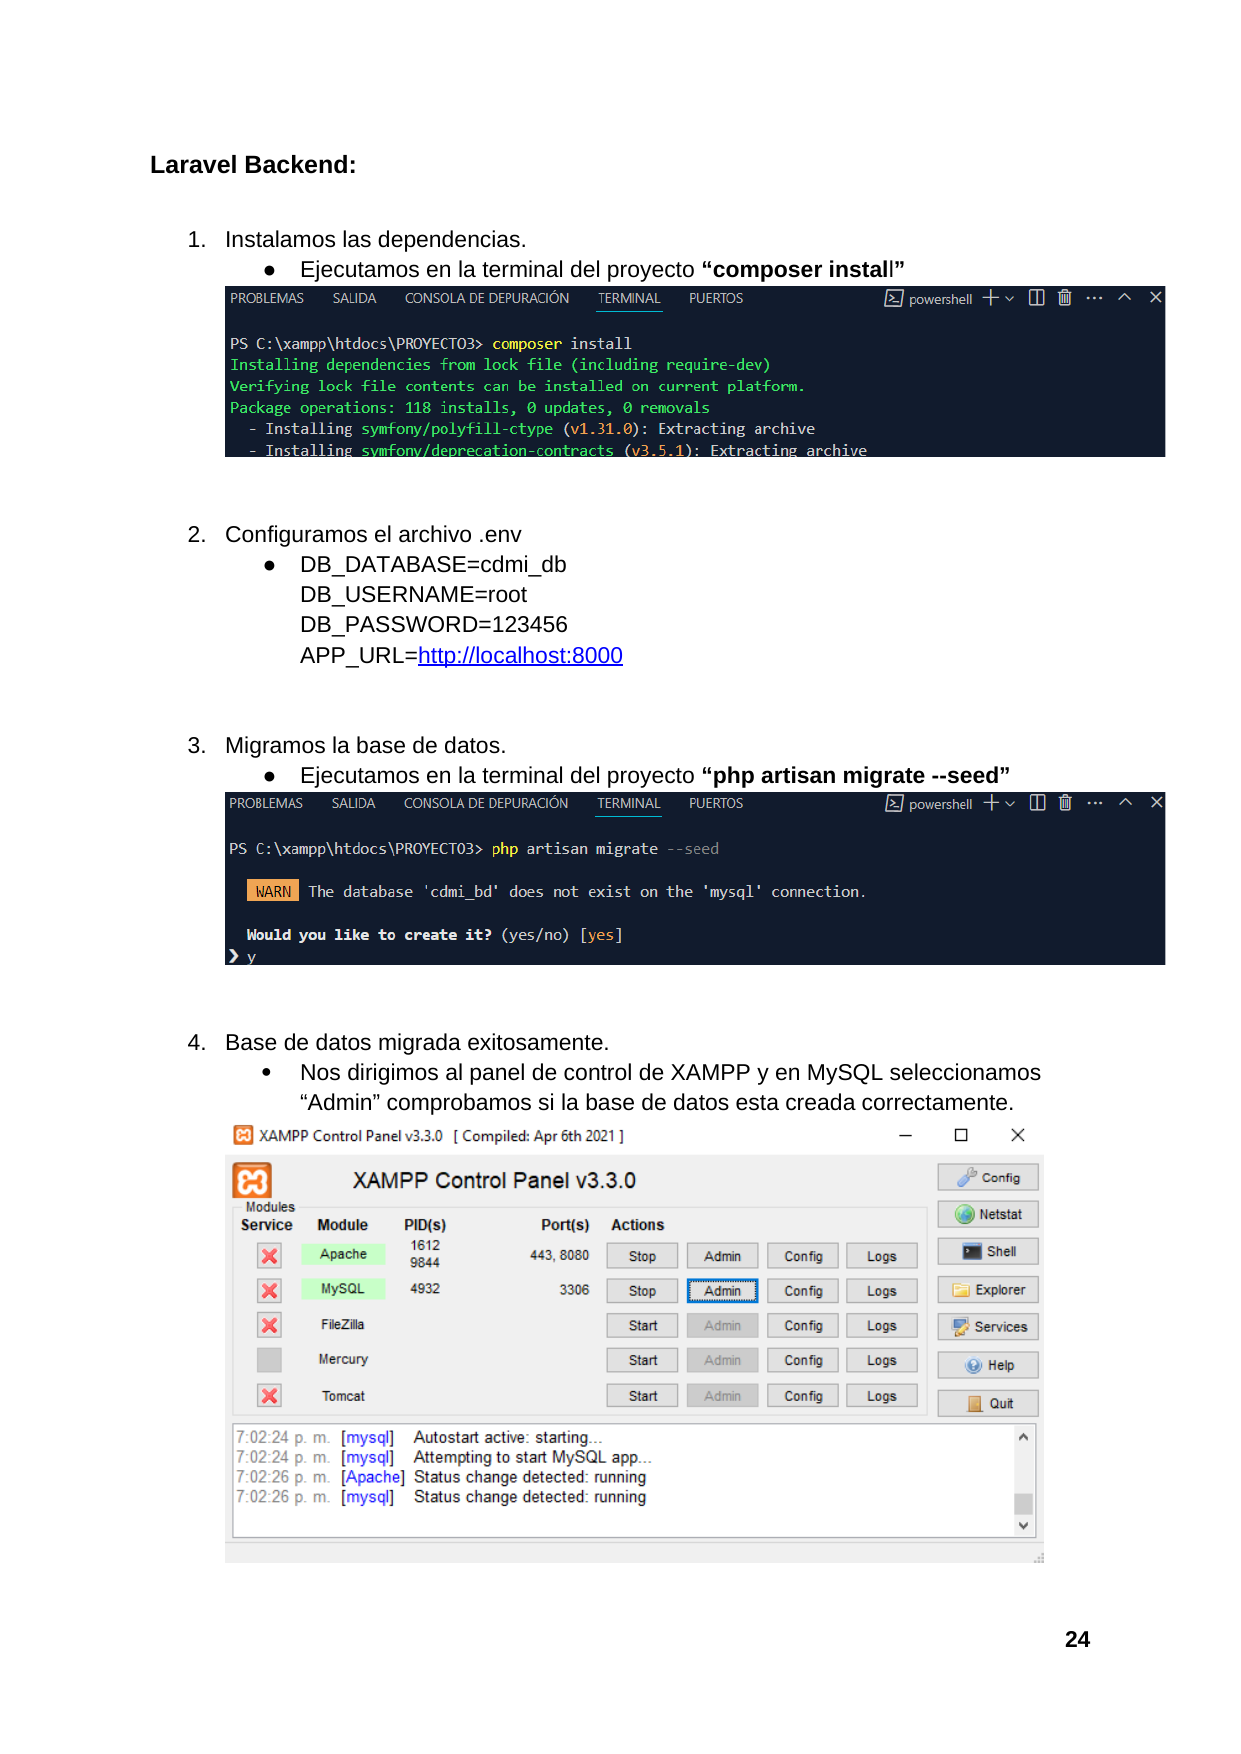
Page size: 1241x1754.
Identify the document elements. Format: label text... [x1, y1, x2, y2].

text DB_PASSWORD=123456 [300, 611, 1090, 638]
text DB_USERNAME=root [300, 581, 1090, 608]
picture [225, 792, 1166, 965]
list Ejecutamos en la terminal del proyecto “composer install” [262, 256, 1090, 282]
picture [225, 286, 1166, 457]
list Instalamos las dependencias. [187, 226, 1090, 252]
list DB_DATABASE=cdmi_db [262, 551, 1090, 577]
list Migramos la base de datos. [187, 732, 1090, 759]
list Ejecutamos en la terminal del proyecto “php artisan migrate --seed” [262, 762, 1090, 789]
list Configuramos el archivo .env [187, 521, 1090, 547]
picture [225, 1119, 1044, 1563]
list Base de datos migrada exitosamente. [187, 1029, 1090, 1055]
list Nos dirigimos al panel de control de XAMPP y en MySQL seleccionamos “Admin” comprobamos si la base de datos esta creada correctamente. [262, 1059, 1090, 1116]
subtitle Laravel Backend: [150, 150, 1090, 179]
text APP_URL=http://localhost:8000 [300, 642, 1090, 668]
